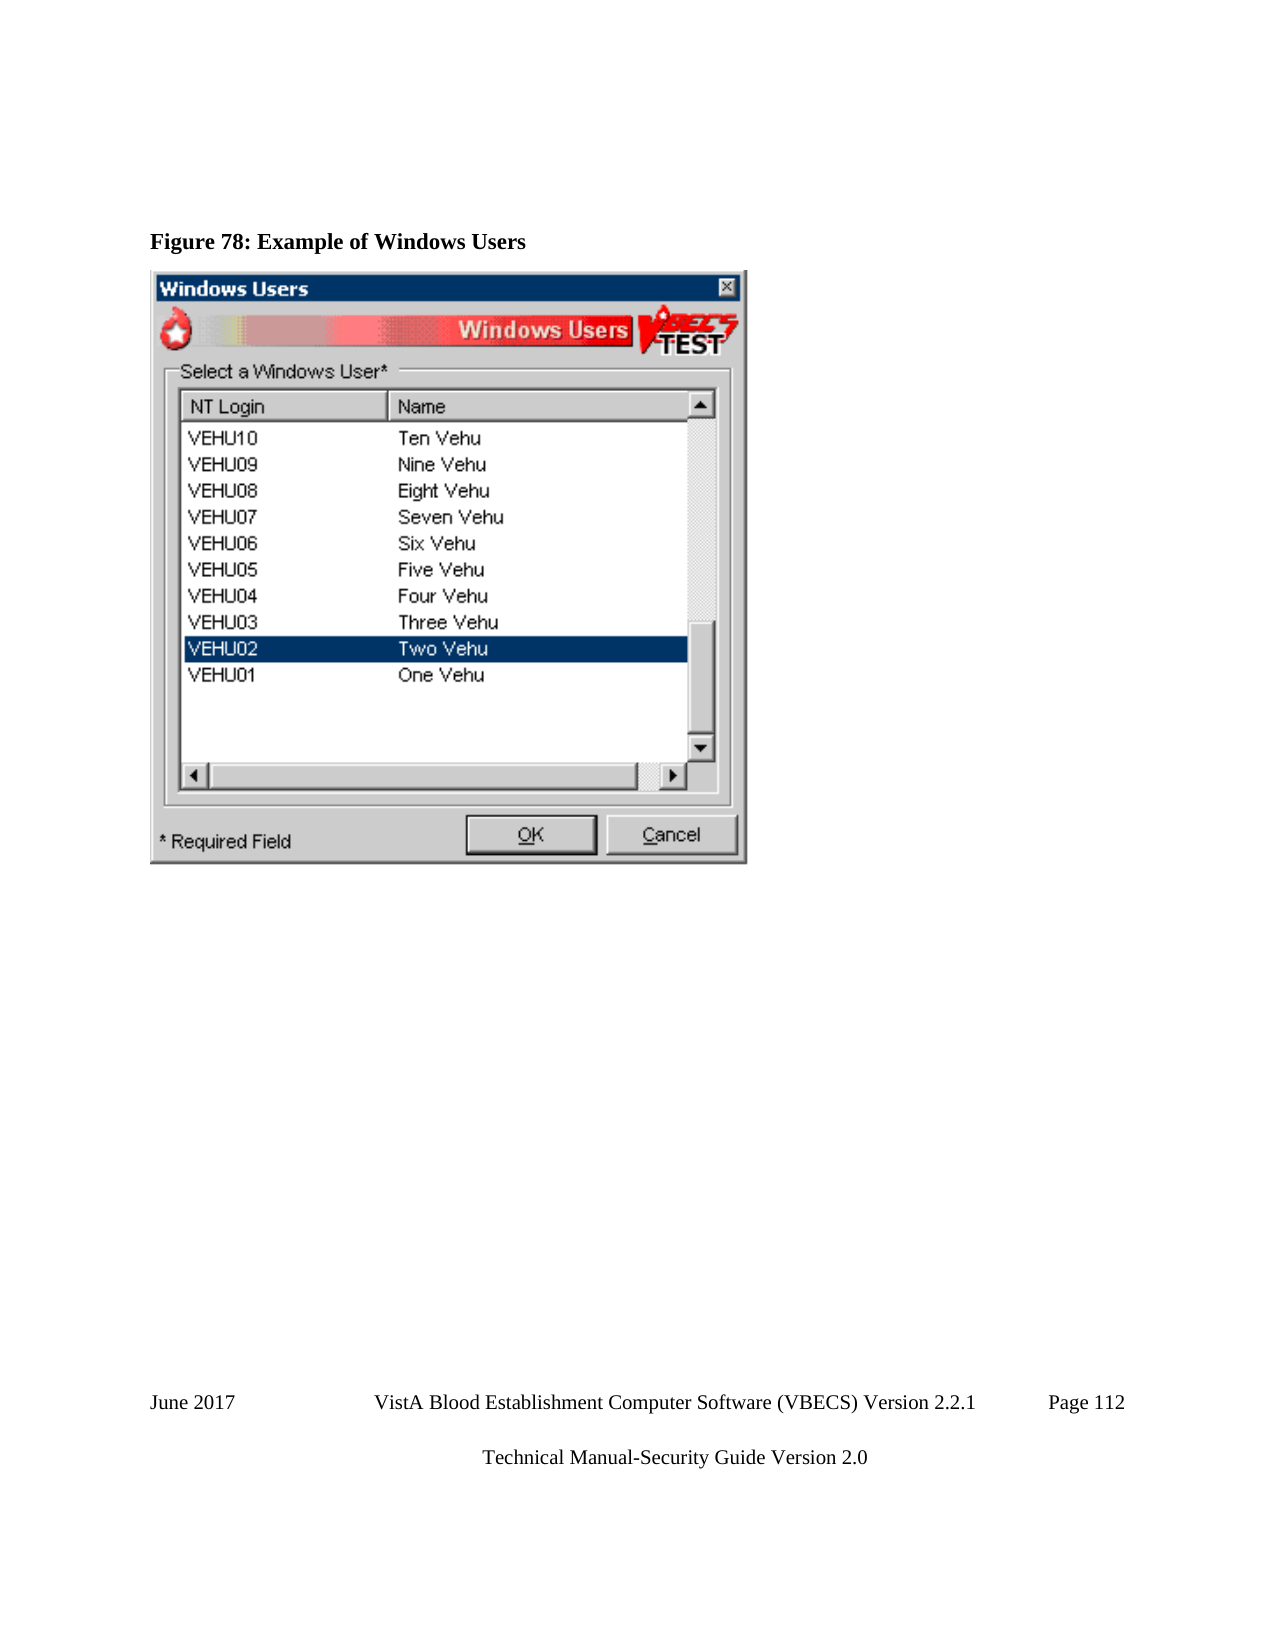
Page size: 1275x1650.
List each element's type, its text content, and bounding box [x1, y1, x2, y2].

text Figure 78: Example of Windows Users [150, 228, 1125, 254]
picture [150, 270, 750, 868]
